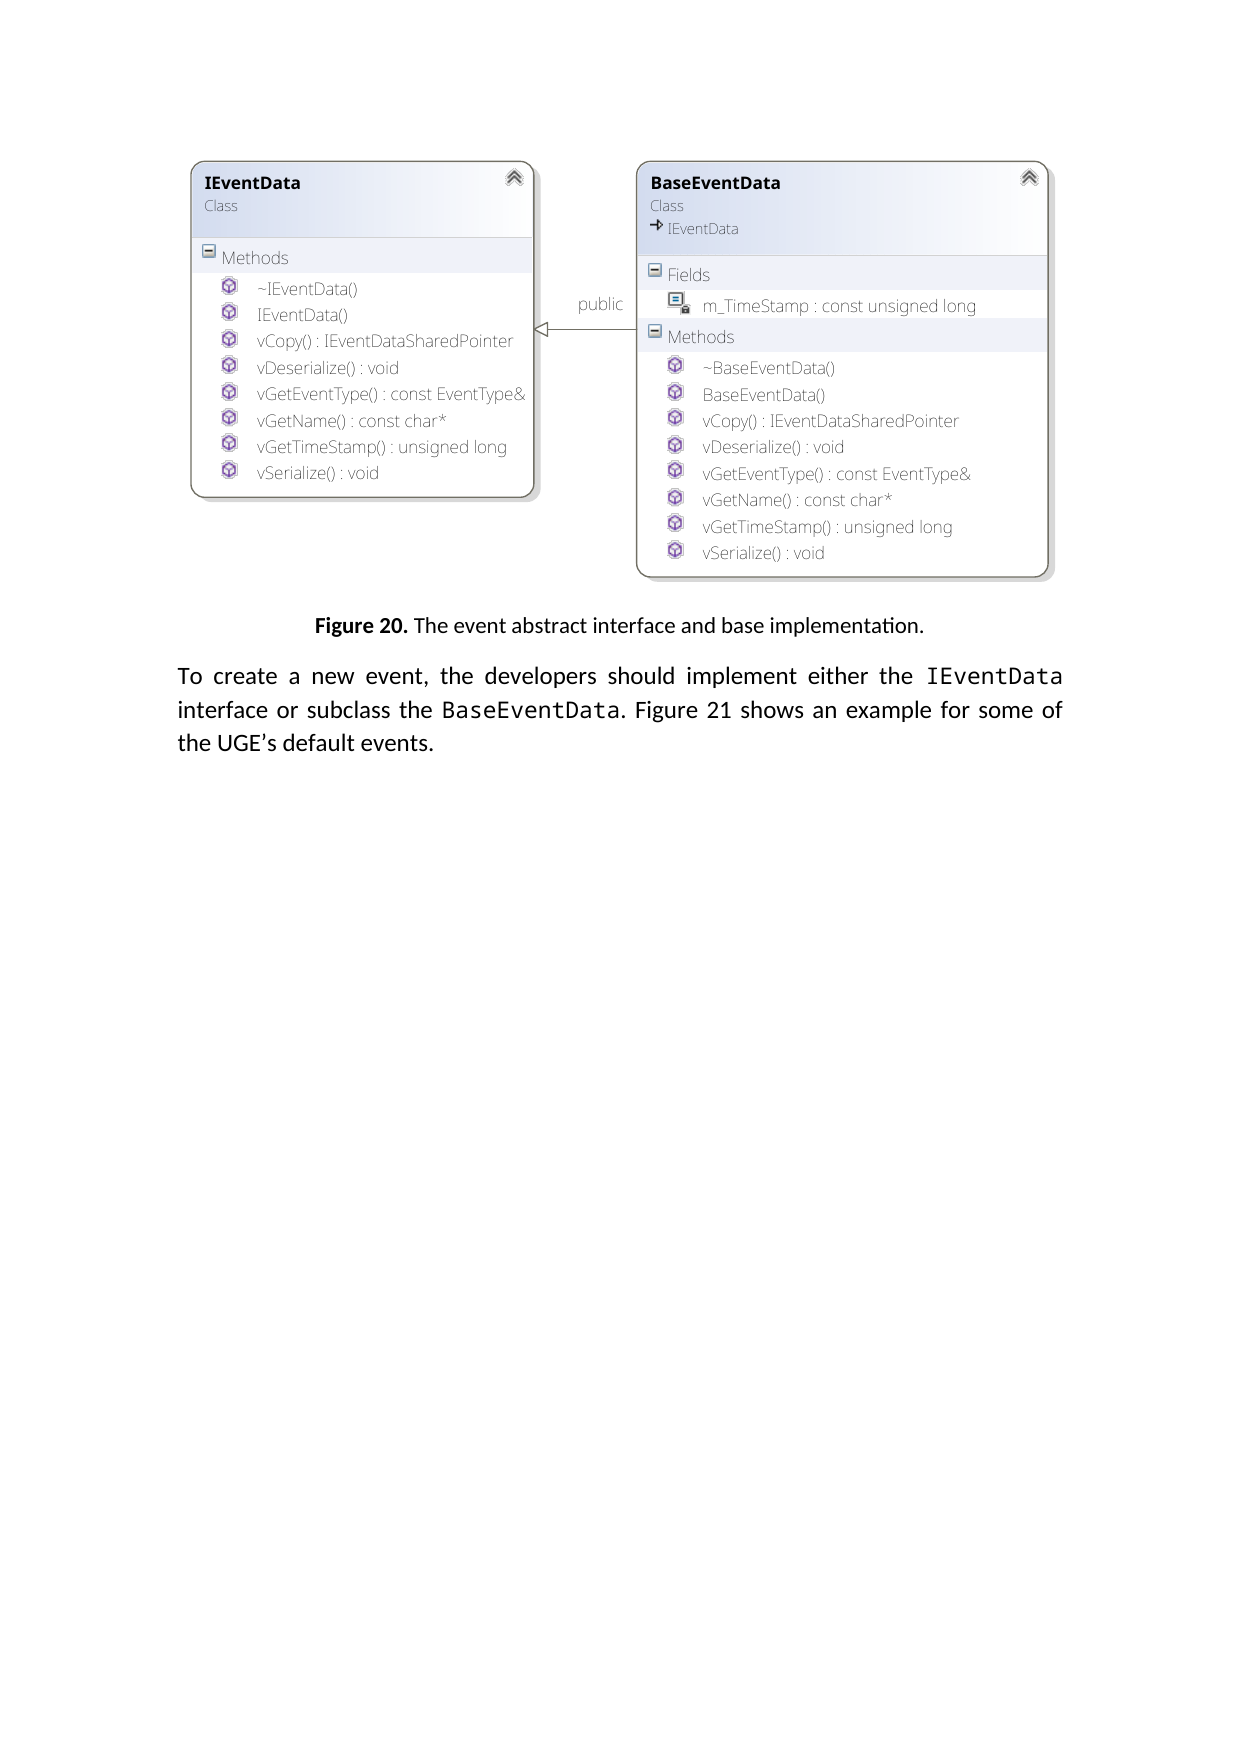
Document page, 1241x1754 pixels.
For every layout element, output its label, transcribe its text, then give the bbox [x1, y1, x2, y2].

text To create a new event, the developers should implement either the IEventData interface or subclass the BaseEventData. Figure 21 shows an example for some of the UGE’s default events. [177, 660, 1063, 758]
text Figure 20. The event abstract interface and base implementation. [177, 611, 1063, 639]
